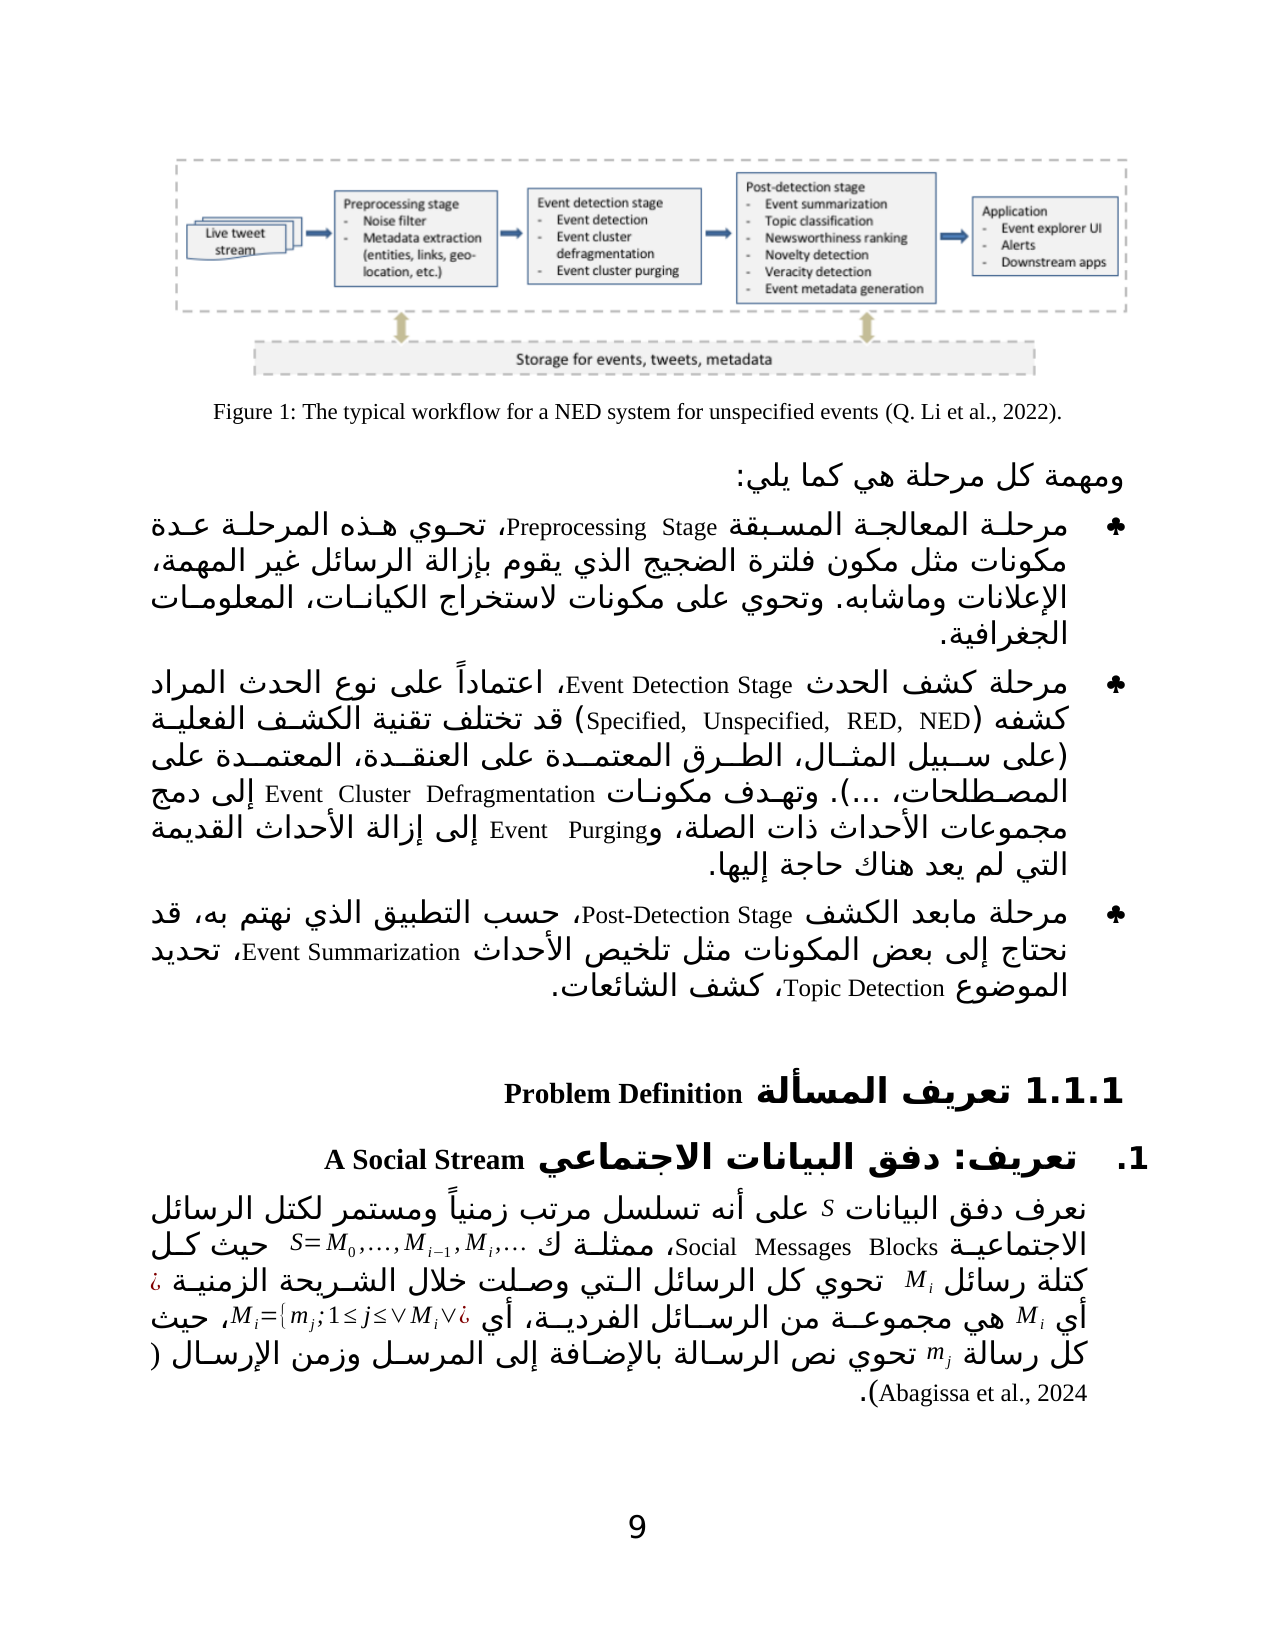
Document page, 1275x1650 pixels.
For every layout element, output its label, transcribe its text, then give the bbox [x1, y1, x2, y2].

list مرحلة مابعد الكشف Post-Detection Stage، حسب التطبيق الذي نهتم به، قد نحتاج إلى بعض المكونات مثل تلخيص الأحداث Event Summarization، تحديد الموضوع Topic Detection، كشف الشائعات. [150, 895, 1106, 1004]
text Figure 1: The typical workflow for a NED system for unspecified events (Q. Li et al., 2022). [150, 398, 1125, 424]
list تعريف: دفق البيانات الاجتماعي A Social Stream [150, 1136, 1116, 1178]
text ومهمة كل مرحلة هي كما يلي: [150, 457, 1125, 494]
list مرحلة كشف الحدث Event Detection Stage، اعتماداً على نوع الحدث المراد كشفه (Specified, Unspecified, RED, NED) قد تختلف تقنية الكشف الفعلية (على سبيل المثال، الطرق المعتمدة على العنقدة، المعتمدة على المصطلحات، ...). وتهدف مكونات Event Cluster Defragmentation إلى دمج مجموعات الأحداث ذات الصلة، وEvent Purging إلى إزالة الأحداث القديمة التي لم يعد هناك حاجة إليها. [150, 664, 1106, 882]
text 1.1.1 تعريف المسألة Problem Definition [150, 1070, 1125, 1111]
list مرحلة المعالجة المسبقة Preprocessing Stage، تحوي هذه المرحلة عدة مكونات مثل مكون فلترة الضجيج الذي يقوم بإزالة الرسائل غير المهمة، الإعلانات وماشابه. وتحوي على مكونات لاستخراج الكيانات، المعلومات الجغرافية. [150, 506, 1106, 652]
picture [168, 150, 1144, 386]
text نعرف دفق البيانات على أنه تسلسل مرتب زمنياً ومستمر لكتل الرسائل الاجتماعية Social Messages Blocks، ممثلة ك حيث كل كتلة رسائل تحوي كل الرسائل التي وصلت خلال الشريحة الزمنية أي هي مجموعة من الرسائل الفردية، أي ، حيث كل رسالة تحوي نص الرسالة بالإضافة إلى المرسل وزمن الإرسال (Abagissa et al., 2024). [150, 1190, 1087, 1408]
